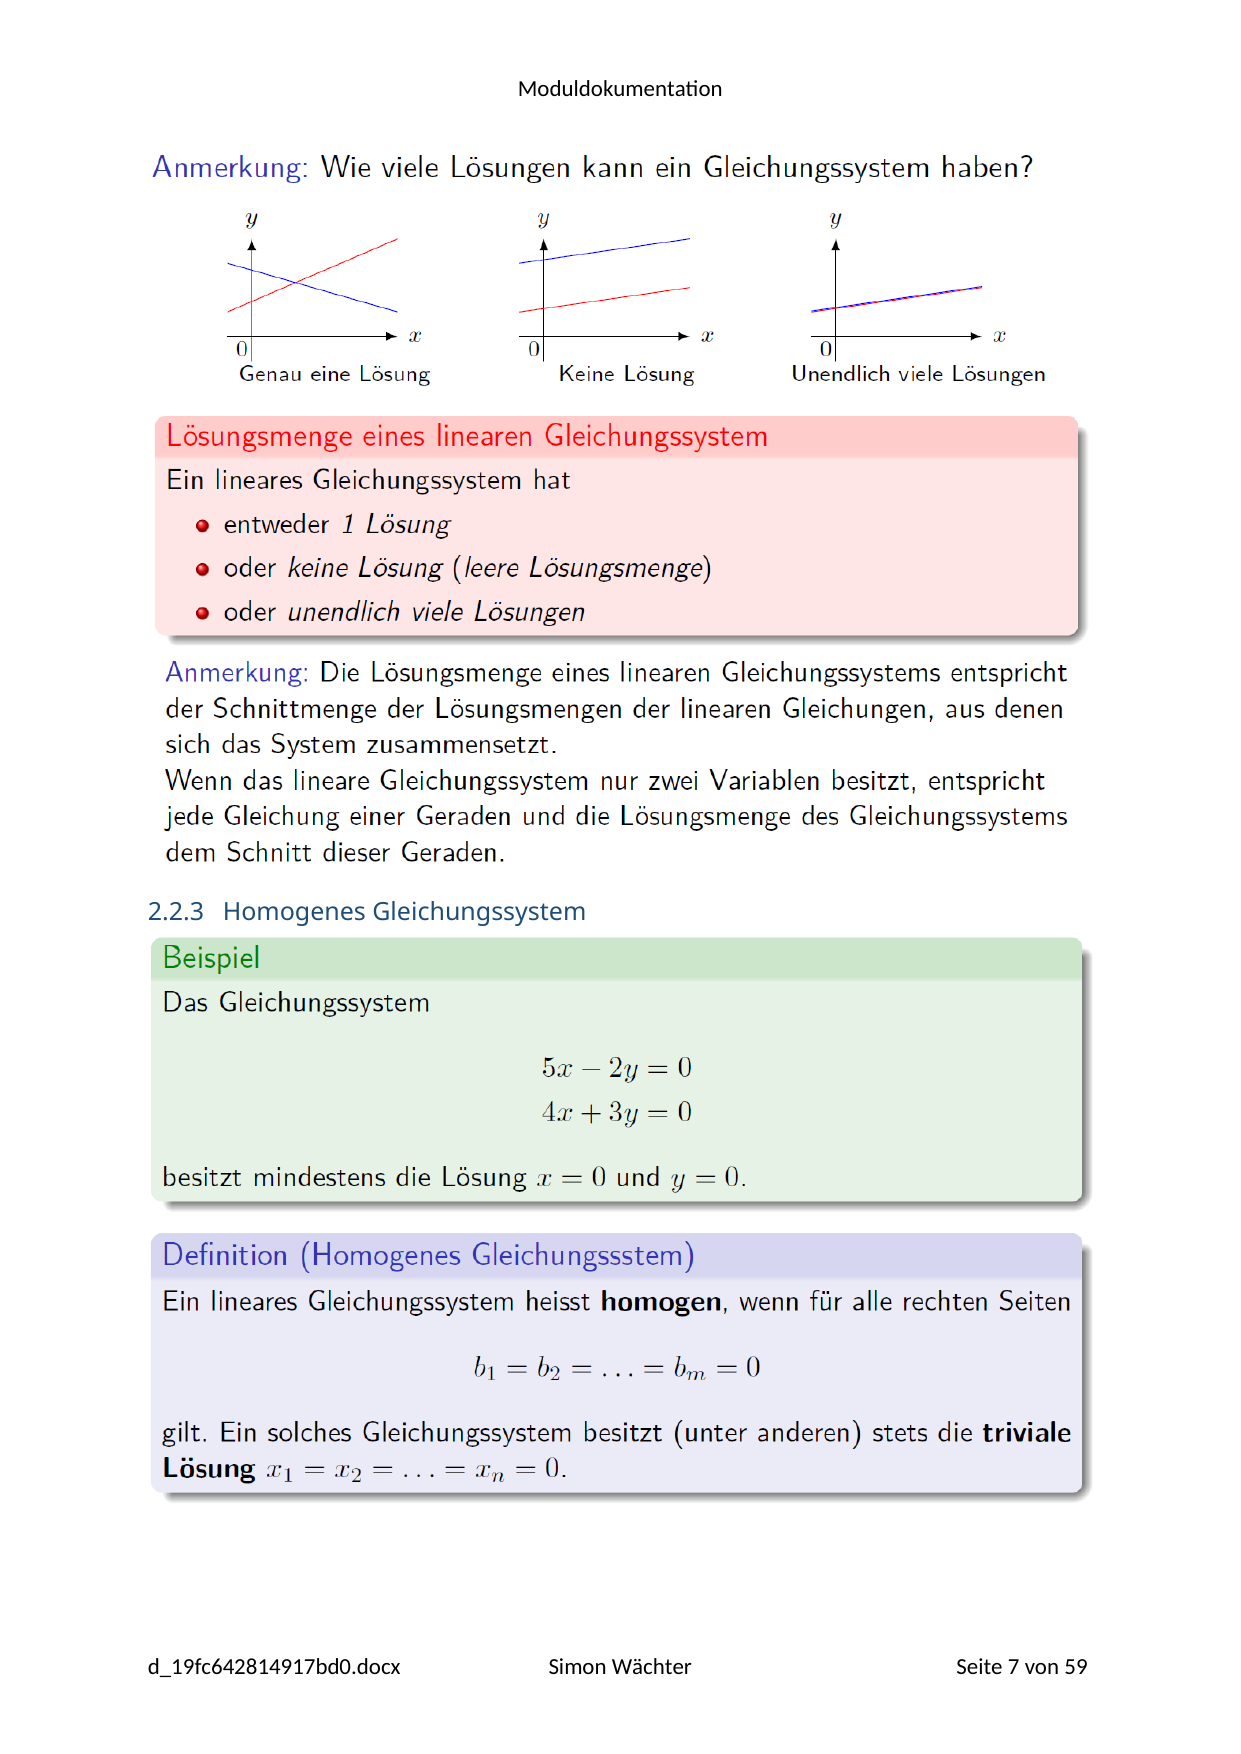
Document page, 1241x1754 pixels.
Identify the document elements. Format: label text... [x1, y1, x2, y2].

subtitle Homogenes Gleichungssystem [148, 894, 1093, 928]
picture [147, 409, 1093, 876]
picture [147, 930, 1093, 1504]
picture [147, 147, 1093, 391]
